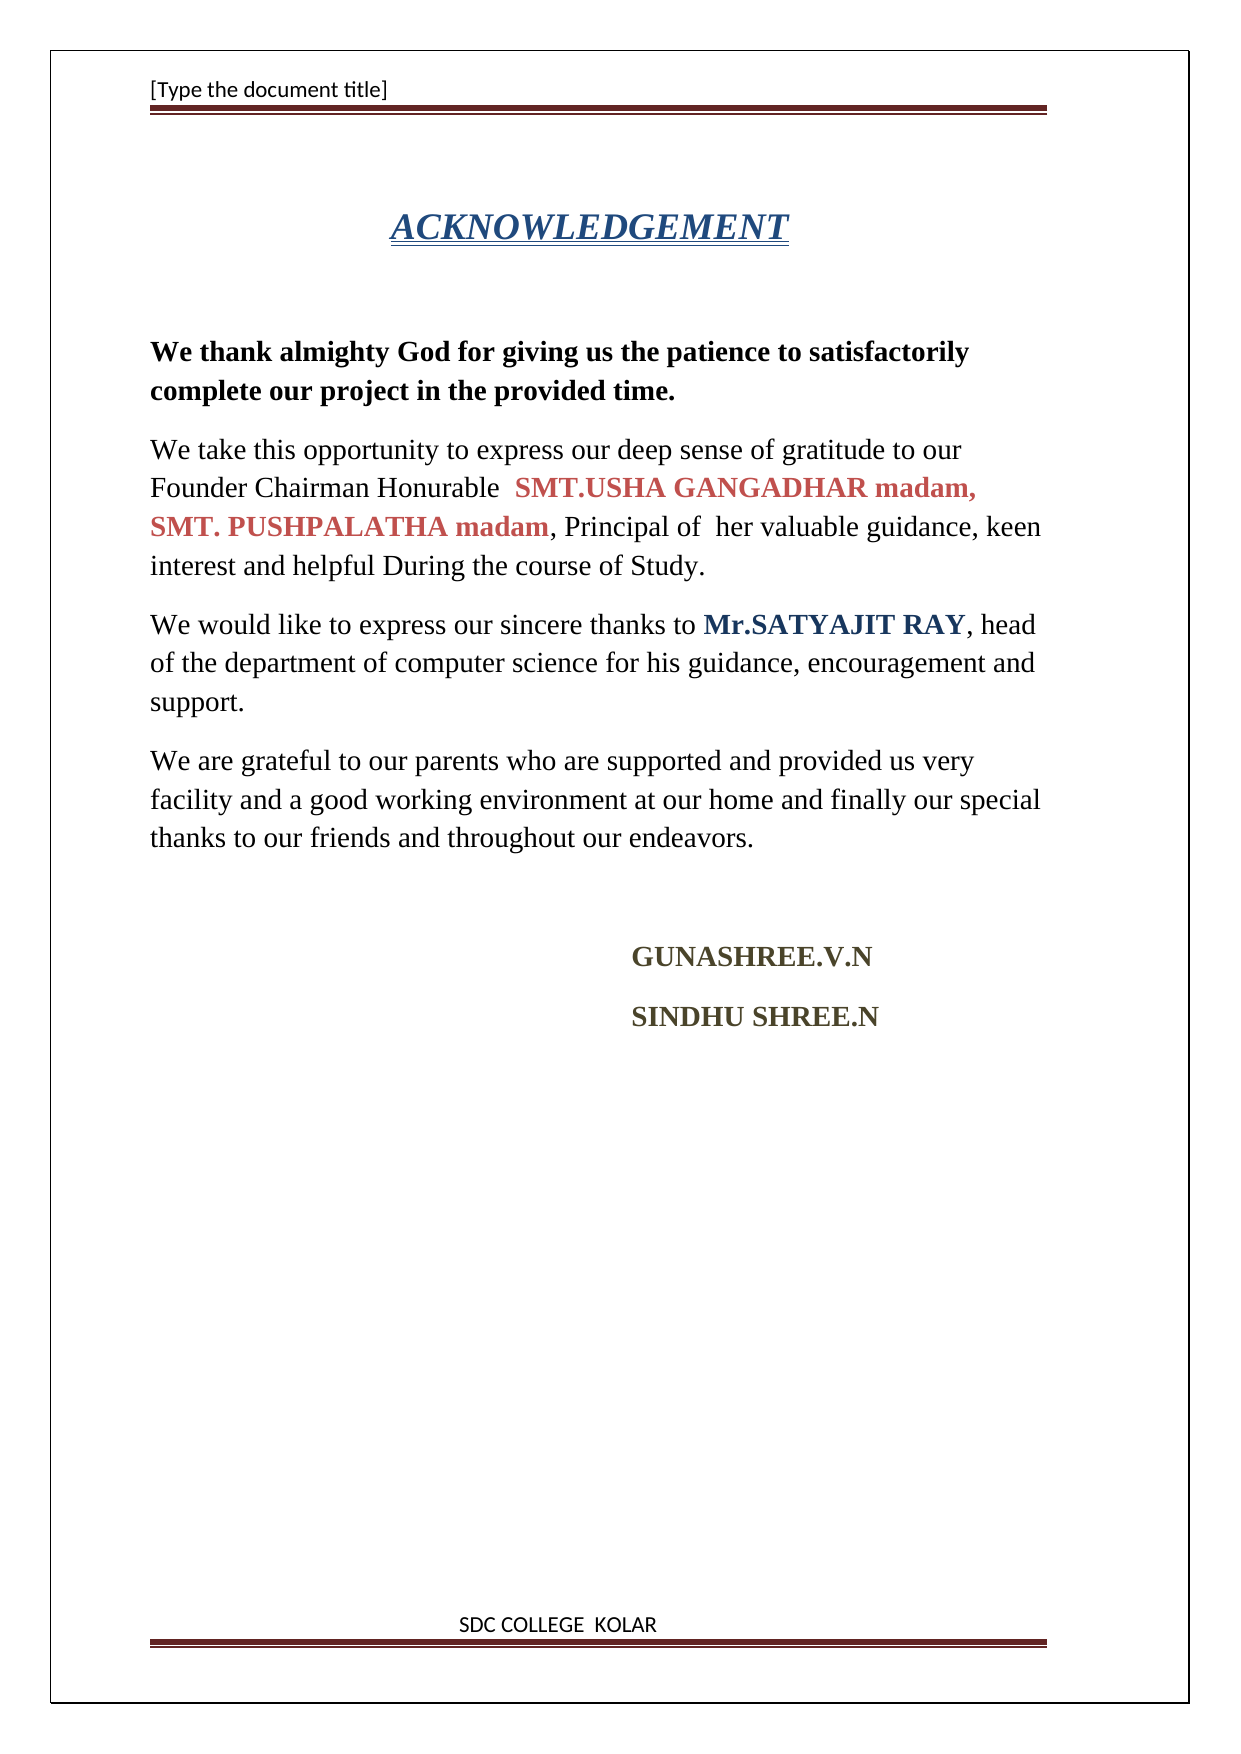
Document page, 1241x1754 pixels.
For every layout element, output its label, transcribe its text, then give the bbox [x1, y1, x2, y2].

text We would like to express our sincere thanks to Mr.SATYAJIT RAY, head of the department of computer science for his guidance, encouragement and support. [150, 607, 1047, 718]
text We are grateful to our parents who are supported and provided us very facility and a good working environment at our home and finally our special thanks to our friends and throughout our endeavors. [150, 743, 1047, 854]
text ACKNOWLEDGEMENT [150, 204, 1047, 247]
text SINDHU SHREE.N [150, 999, 1047, 1032]
text We thank almighty God for giving us the patience to satisfactorily complete our project in the provided time. [150, 334, 1047, 406]
text GUNASHREE.V.N [150, 939, 1047, 973]
text We take this opportunity to express our deep sense of gratitude to our Founder Chairman Honurable SMT.USHA GANGADHAR madam, SMT. PUSHPALATHA madam, Principal of her valuable guidance, keen interest and helpful During the course of Study. [150, 432, 1047, 581]
